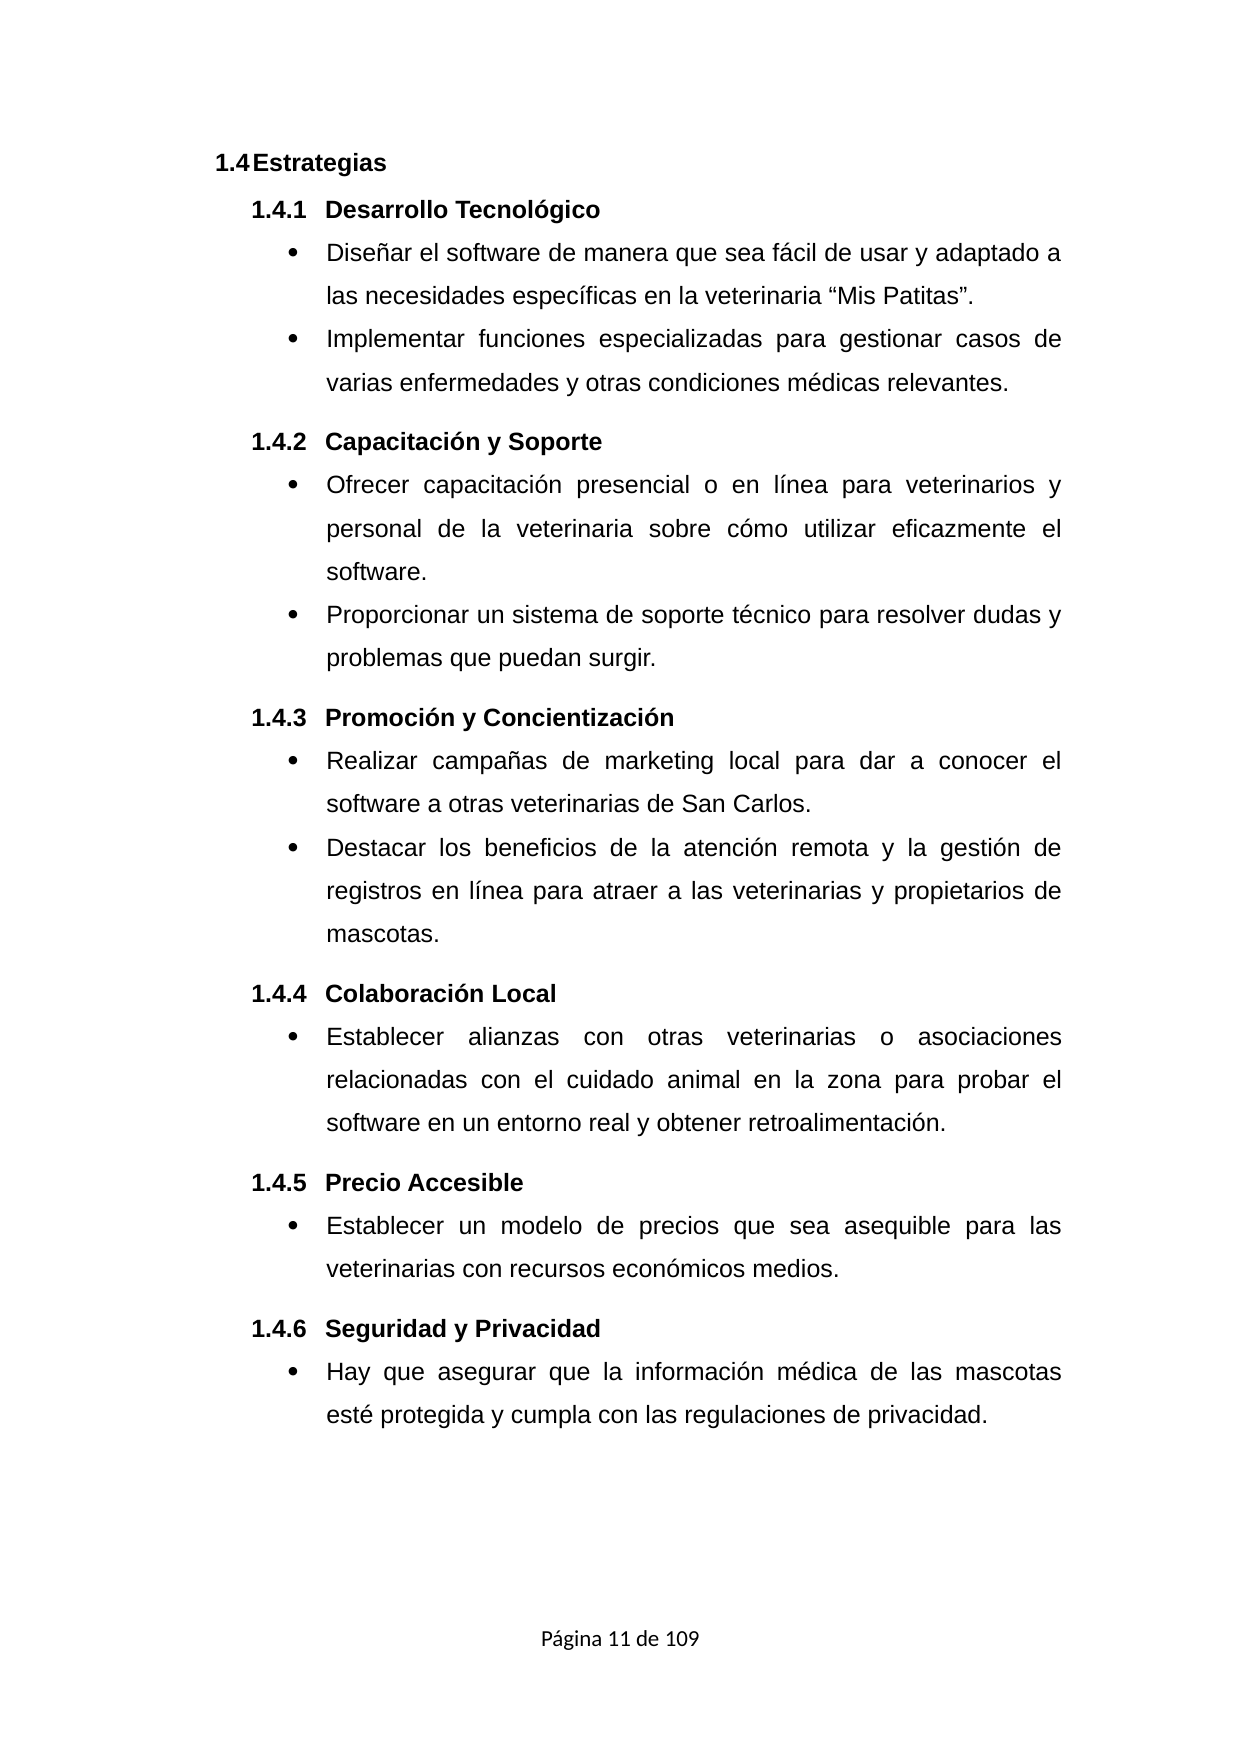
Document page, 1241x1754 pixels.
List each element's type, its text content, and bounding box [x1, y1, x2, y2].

list Proporcionar un sistema de soporte técnico para resolver dudas y problemas que puedan surgir. [288, 600, 1063, 672]
subtitle 1.4.4 Colaboración Local [177, 979, 1063, 1007]
list Destacar los beneficios de la atención remota y la gestión de registros en línea para atraer a las veterinarias y propietarios de mascotas. [288, 832, 1063, 948]
subtitle 1.4.3 Promoción y Concientización [177, 703, 1063, 732]
subtitle 1.4.6 Seguridad y Privacidad [177, 1314, 1063, 1343]
list Realizar campañas de marketing local para dar a conocer el software a otras veterinarias de San Carlos. [288, 746, 1063, 818]
subtitle 1.4.1 Desarrollo Tecnológico [177, 195, 1063, 224]
subtitle Estrategias [215, 148, 1063, 176]
list Hay que asegurar que la información médica de las mascotas esté protegida y cumpla con las regulaciones de privacidad. [288, 1357, 1063, 1429]
list Establecer alianzas con otras veterinarias o asociaciones relacionadas con el cuidado animal en la zona para probar el software en un entorno real y obtener retroalimentación. [288, 1022, 1063, 1137]
list Ofrecer capacitación presencial o en línea para veterinarios y personal de la veterinaria sobre cómo utilizar eficazmente el software. [288, 471, 1063, 586]
list Implementar funciones especializadas para gestionar casos de varias enfermedades y otras condiciones médicas relevantes. [288, 324, 1063, 396]
subtitle 1.4.2 Capacitación y Soporte [177, 427, 1063, 456]
list Diseñar el software de manera que sea fácil de usar y adaptado a las necesidades específicas en la veterinaria “Mis Patitas”. [288, 238, 1063, 310]
subtitle 1.4.5 Precio Accesible [177, 1168, 1063, 1197]
list Establecer un modelo de precios que sea asequible para las veterinarias con recursos económicos medios. [288, 1211, 1063, 1283]
